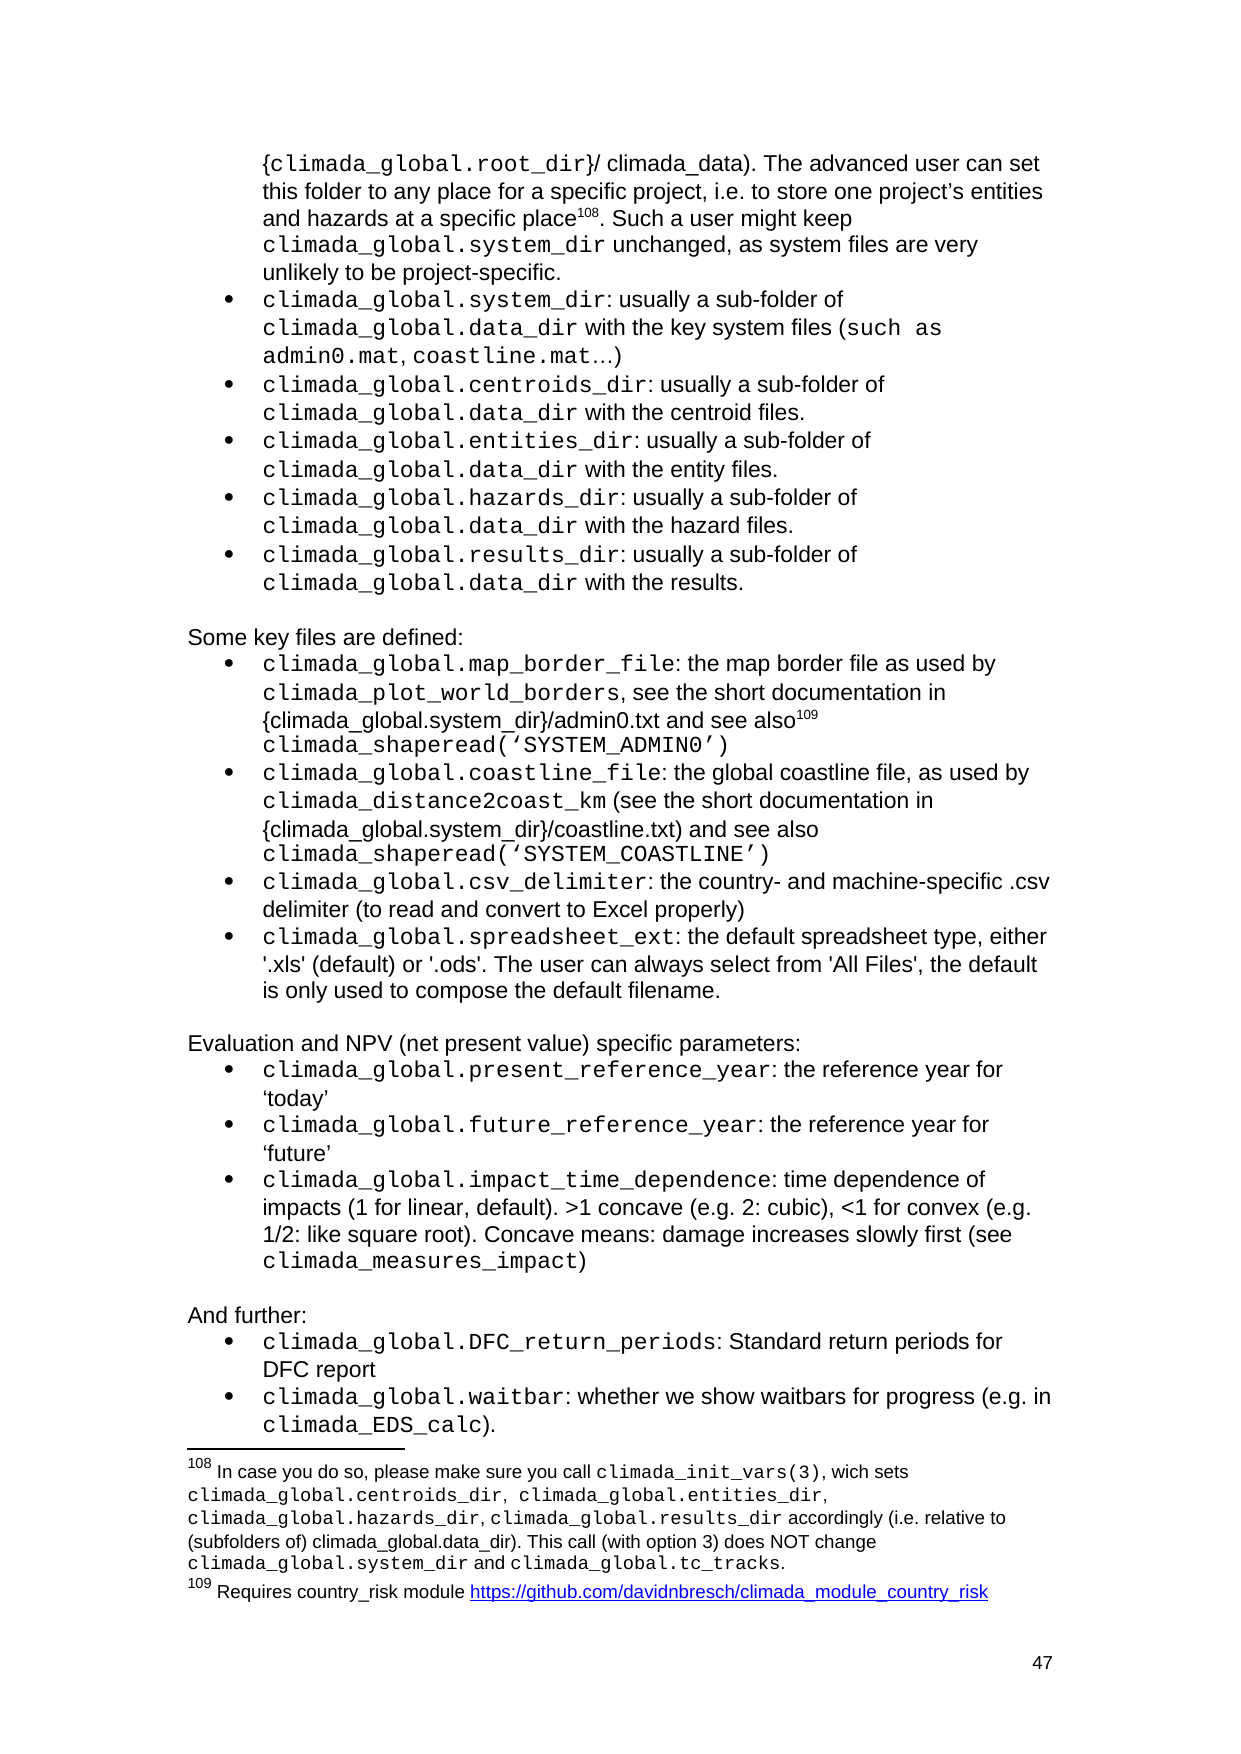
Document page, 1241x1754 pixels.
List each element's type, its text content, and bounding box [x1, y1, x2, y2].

text Evaluation and NPV (net present value) specific parameters: [187, 1030, 1053, 1056]
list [225, 150, 1053, 286]
list climada_global.present_reference_year: the reference year for ‘today’ [225, 1056, 1053, 1111]
list climada_global.spreadsheet_ext: the default spreadsheet type, either '.xls' (default) or '.ods'. The user can always select from 'All Files', the default is only used to compose the default filename. [225, 923, 1053, 1004]
list climada_global.map_border_file: the map border file as used by climada_plot_world_borders, see the short documentation in {climada_global.system_dir}/admin0.txt and see also climada_shaperead(‘SYSTEM_ADMIN0’) [225, 650, 1053, 759]
list climada_global.system_dir: usually a sub-folder of climada_global.data_dir with the key system files (such as admin0.mat, coastline.mat…) [225, 286, 1053, 371]
text And further: [187, 1302, 1053, 1328]
text Some key files are defined: [187, 624, 1053, 650]
list climada_global.entities_dir: usually a sub-folder of climada_global.data_dir with the entity files. [225, 427, 1053, 484]
list climada_global.csv_delimiter: the country- and machine-specific .csv delimiter (to read and convert to Excel properly) [225, 868, 1053, 923]
list climada_global.coastline_file: the global coastline file, as used by climada_distance2coast_km (see the short documentation in {climada_global.system_dir}/coastline.txt) and see also climada_shaperead(‘SYSTEM_COASTLINE’) [225, 759, 1053, 868]
list climada_global.DFC_return_periods: Standard return periods for DFC report [225, 1328, 1053, 1383]
list climada_global.hazards_dir: usually a sub-folder of climada_global.data_dir with the hazard files. [225, 484, 1053, 541]
list climada_global.future_reference_year: the reference year for ‘future’ [225, 1111, 1053, 1166]
list climada_global.impact_time_dependence: time dependence of impacts (1 for linear, default). >1 concave (e.g. 2: cubic), <1 for convex (e.g. 1/2: like square root). Concave means: damage increases slowly first (see climada_measures_impact) [225, 1166, 1053, 1275]
list climada_global.results_dir: usually a sub-folder of climada_global.data_dir with the results. [225, 541, 1053, 597]
list climada_global.centroids_dir: usually a sub-folder of climada_global.data_dir with the centroid files. [225, 371, 1053, 427]
list climada_global.waitbar: whether we show waitbars for progress (e.g. in climada_EDS_calc). [225, 1383, 1053, 1439]
